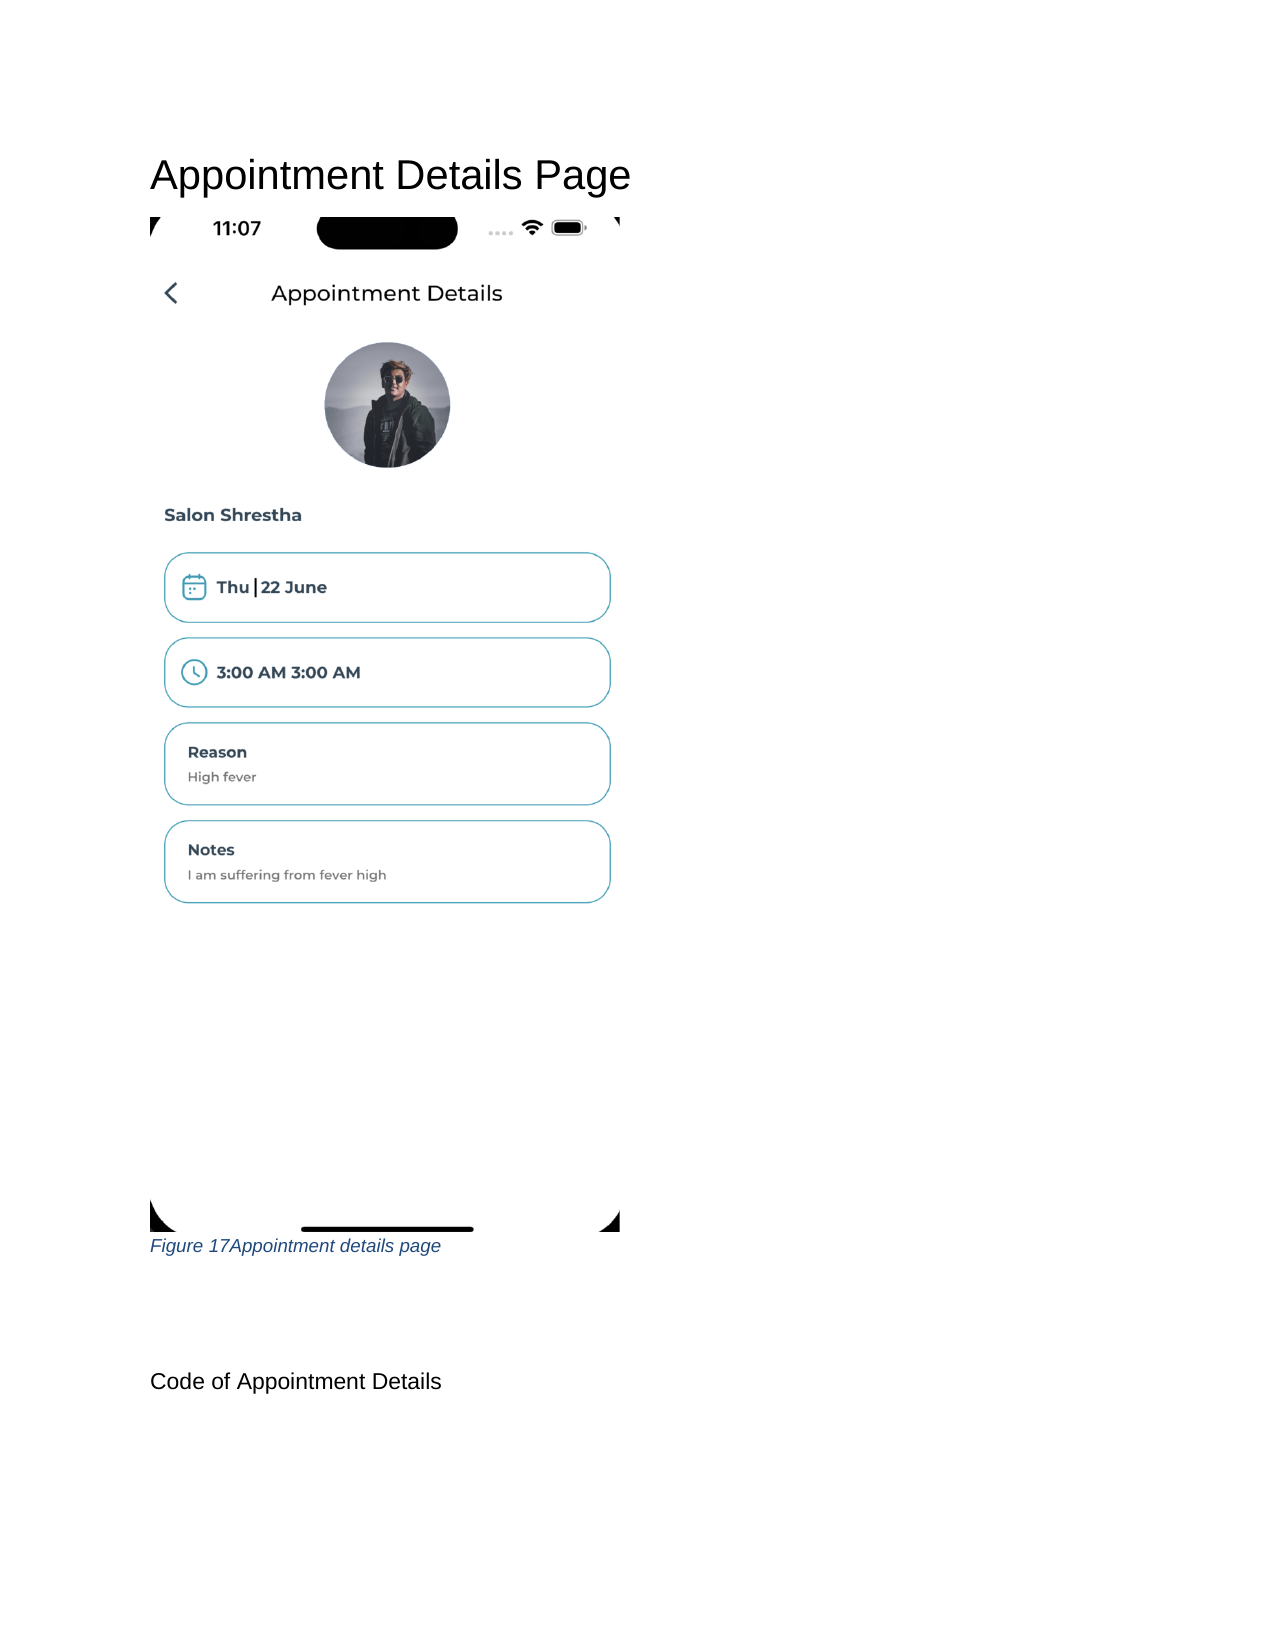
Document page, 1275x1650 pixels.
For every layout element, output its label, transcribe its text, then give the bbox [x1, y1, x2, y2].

picture [150, 217, 620, 1232]
text Figure 17Appointment details page [150, 1235, 1125, 1257]
text Code of Appointment Details [150, 1338, 1125, 1394]
subtitle Appointment Details Page [150, 150, 1125, 198]
